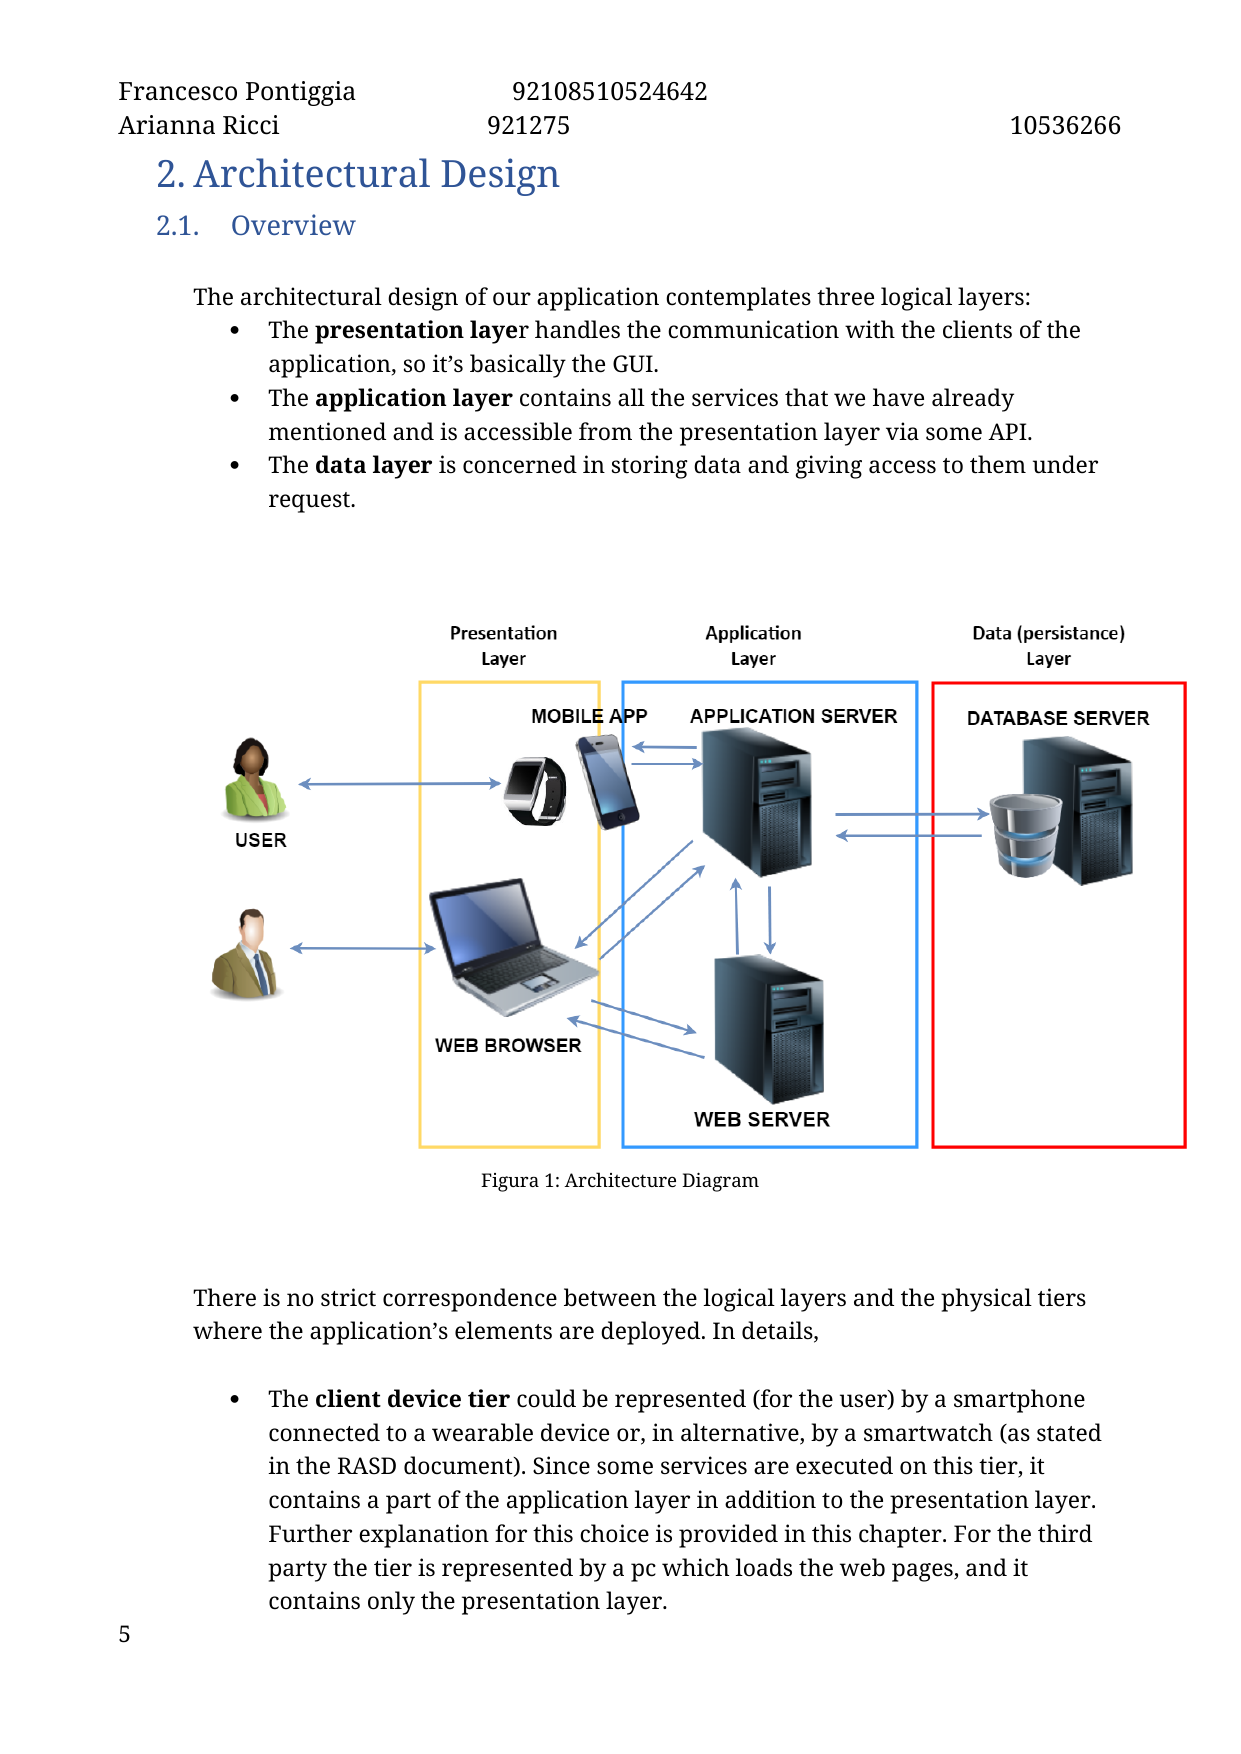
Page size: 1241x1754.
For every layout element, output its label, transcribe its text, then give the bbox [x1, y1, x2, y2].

subtitle Architectural Design [156, 148, 1122, 199]
list There is no strict correspondence between the logical layers and the physical tiers where the application’s elements are deployed. In details, [193, 1282, 1122, 1347]
picture [193, 617, 1187, 1149]
list The presentation layer handles the communication with the clients of the application, so it’s basically the GUI. [231, 314, 1122, 379]
list The client device tier could be represented (for the user) by a smartphone connected to a wearable device or, in alternative, by a smartwatch (as stated in the RASD document). Since some services are executed on this tier, it contains a part of the application layer in addition to the presentation layer. Further explanation for this choice is provided in this chapter. For the third party the tier is represented by a pc which loads the web pages, and it contains only the presentation layer. [231, 1383, 1122, 1617]
list The architectural design of our application contemplates three logical layers: [193, 280, 1122, 312]
text Figura 1: Architecture Diagram [118, 1168, 1122, 1193]
list The data layer is concerned in storing data and giving access to them under request. [231, 449, 1122, 514]
list The application layer contains all the services that we have already mentioned and is accessible from the presentation layer via some API. [231, 382, 1122, 447]
subtitle Overview [156, 207, 1122, 244]
